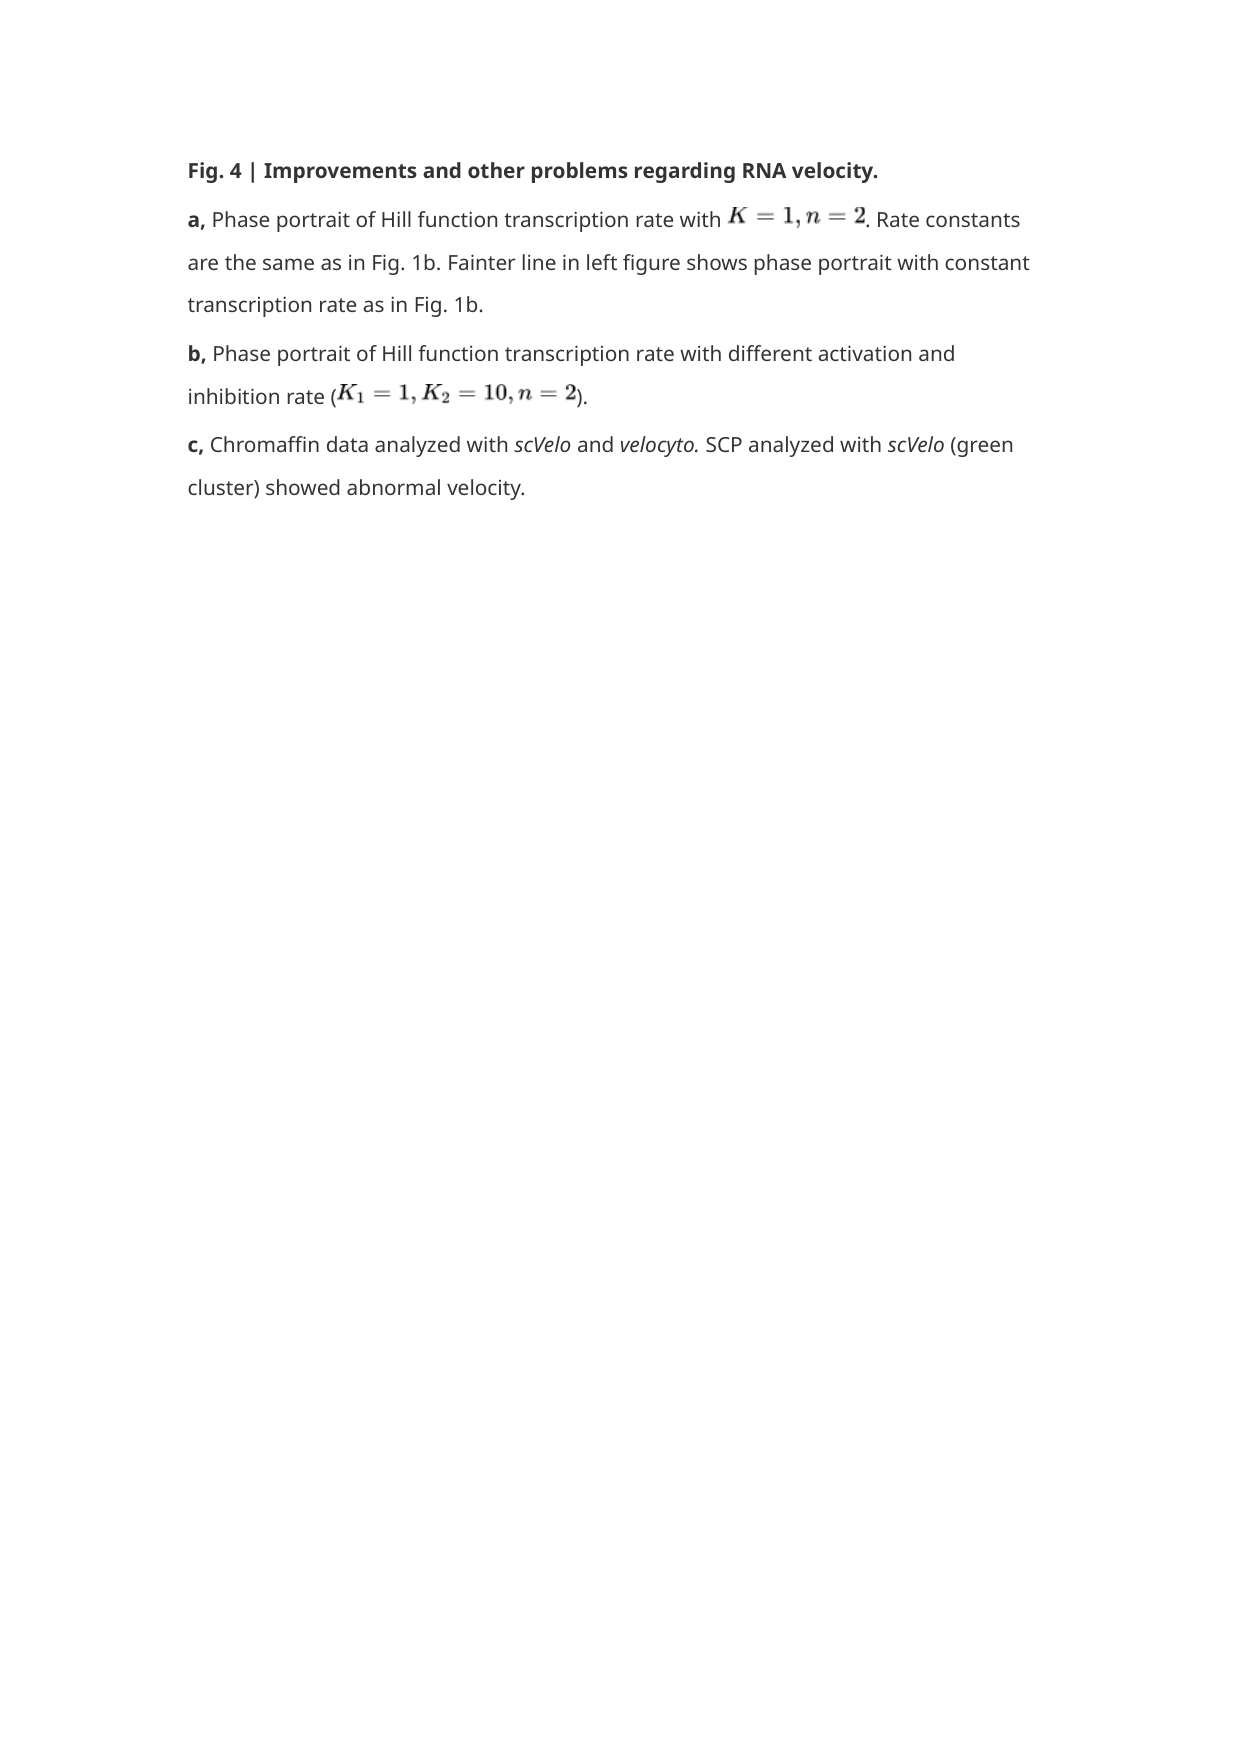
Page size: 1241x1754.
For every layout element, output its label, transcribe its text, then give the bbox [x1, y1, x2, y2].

picture [727, 207, 865, 228]
text b, Phase portrait of Hill function transcription rate with different activation and inhibition rate (). [187, 339, 1053, 410]
text Fig. 4 | Improvements and other problems regarding RNA velocity. [187, 156, 1053, 185]
text a, Phase portrait of Hill function transcription rate with . Rate constants are the same as in Fig. 1b. Fainter line in left figure shows phase portrait with constant transcription rate as in Fig. 1b. [187, 205, 1053, 319]
picture [336, 384, 577, 404]
text c, Chromaffin data analyzed with scVelo and velocyto. SCP analyzed with scVelo (green cluster) showed abnormal velocity. [187, 431, 1053, 502]
